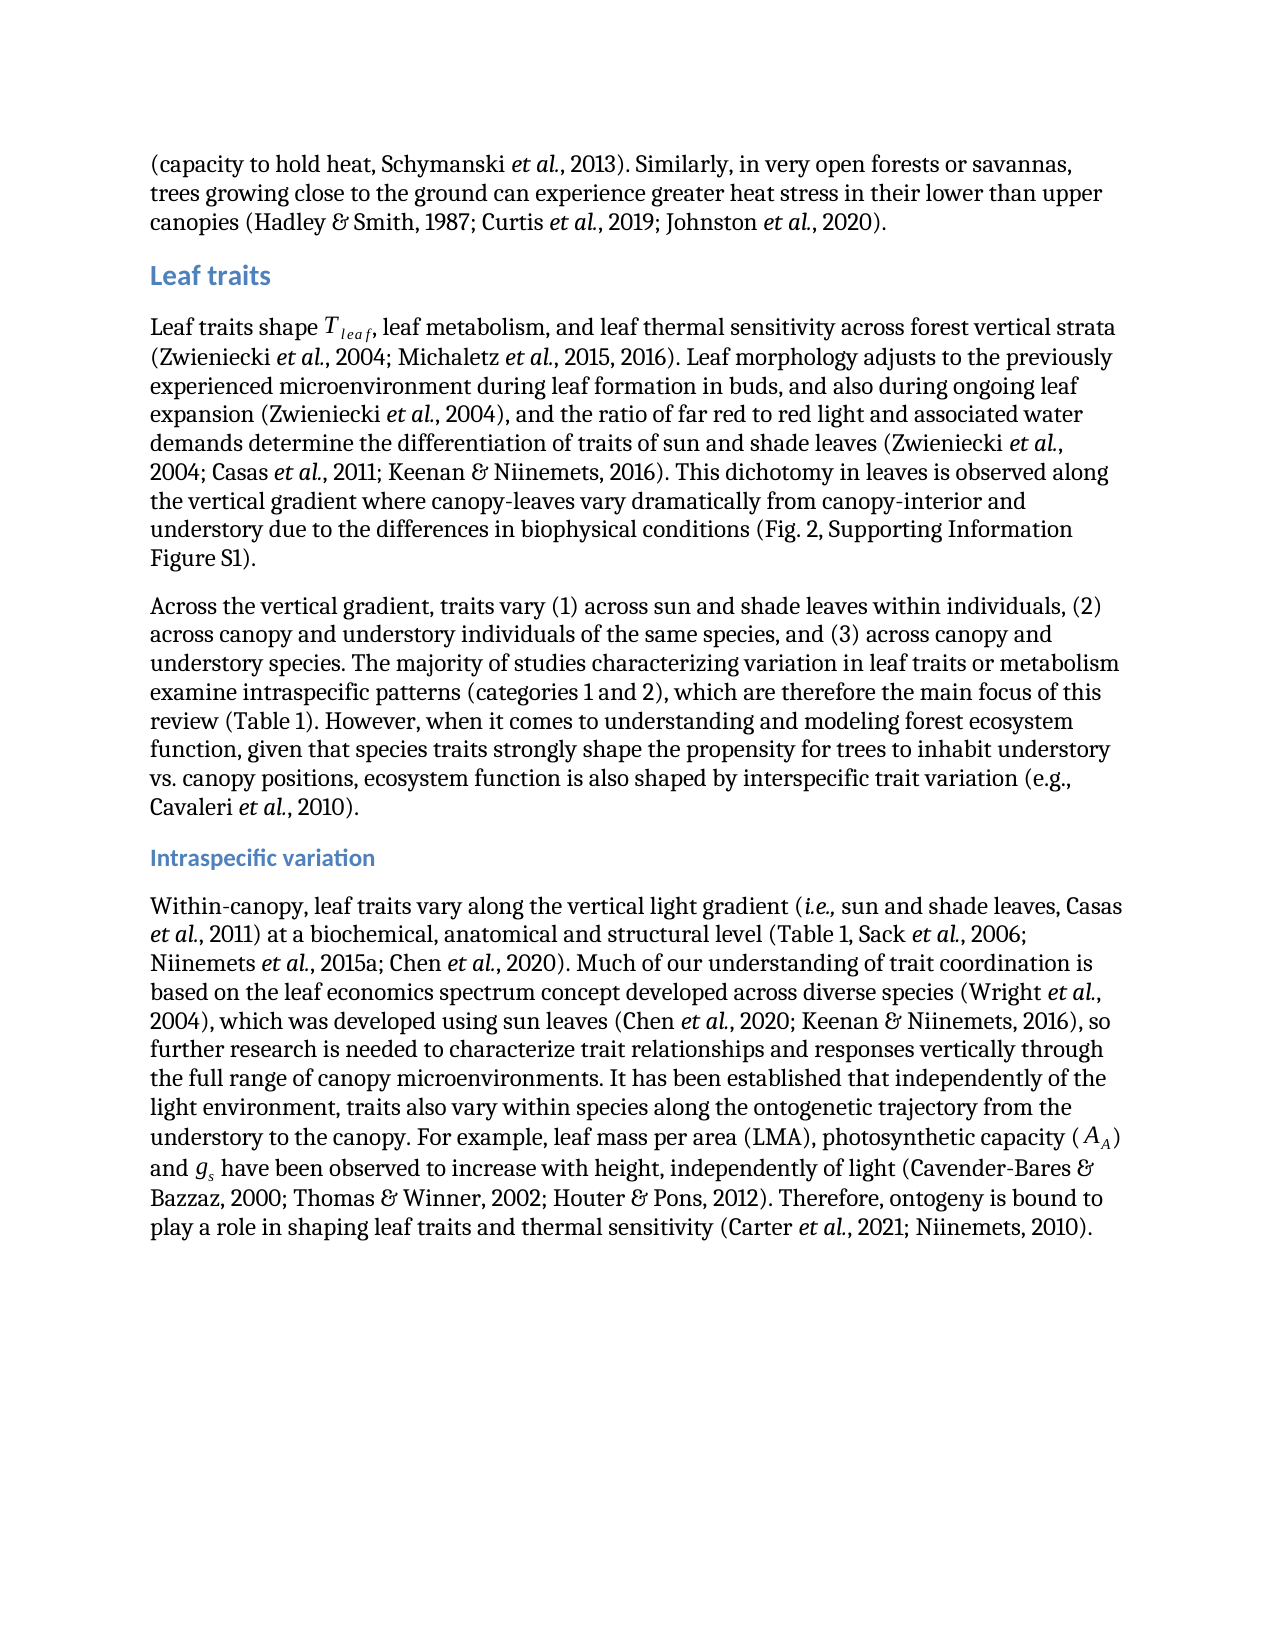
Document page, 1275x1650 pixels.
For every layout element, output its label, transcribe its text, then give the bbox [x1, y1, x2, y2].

text Leaf traits shape , leaf metabolism, and leaf thermal sensitivity across forest vertical strata (Zwieniecki et al., 2004; Michaletz et al., 2015, 2016). Leaf morphology adjusts to the previously experienced microenvironment during leaf formation in buds, and also during ongoing leaf expansion (Zwieniecki et al., 2004), and the ratio of far red to red light and associated water demands determine the differentiation of traits of sun and shade leaves (Zwieniecki et al., 2004; Casas et al., 2011; Keenan & Niinemets, 2016). This dichotomy in leaves is observed along the vertical gradient where canopy-leaves vary dramatically from canopy-interior and understory due to the differences in biophysical conditions (Fig. 2, Supporting Information Figure S1). [150, 311, 1125, 573]
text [150, 150, 1125, 236]
text Across the vertical gradient, traits vary (1) across sun and shade leaves within individuals, (2) across canopy and understory individuals of the same species, and (3) across canopy and understory species. The majority of studies characterizing variation in leaf traits or metabolism examine intraspecific patterns (categories 1 and 2), which are therefore the main focus of this review (Table 1). However, when it comes to understanding and modeling forest ecosystem function, given that species traits strongly shape the propensity for trees to inhabit understory vs. canopy positions, ecosystem function is also shaped by interspecific trait variation (e.g., Cavaleri et al., 2010). [150, 592, 1125, 822]
text Within-canopy, leaf traits vary along the vertical light gradient (i.e., sun and shade leaves, Casas et al., 2011) at a biochemical, anatomical and structural level (Table 1, Sack et al., 2006; Niinemets et al., 2015a; Chen et al., 2020). Much of our understanding of trait coordination is based on the leaf economics spectrum concept developed across diverse species (Wright et al., 2004), which was developed using sun leaves (Chen et al., 2020; Keenan & Niinemets, 2016), so further research is needed to characterize trait relationships and responses vertically through the full range of canopy microenvironments. It has been established that independently of the light environment, traits also vary within species along the ontogenetic trajectory from the understory to the canopy. For example, leaf mass per area (LMA), photosynthetic capacity () and have been observed to increase with height, independently of light (Cavender-Bares & Bazzaz, 2000; Thomas & Winner, 2002; Houter & Pons, 2012). Therefore, ontogeny is bound to play a role in shaping leaf traits and thermal sensitivity (Carter et al., 2021; Niinemets, 2010). [150, 892, 1125, 1242]
subtitle Leaf traits [150, 257, 1125, 293]
subtitle Intraspecific variation [150, 842, 1125, 873]
